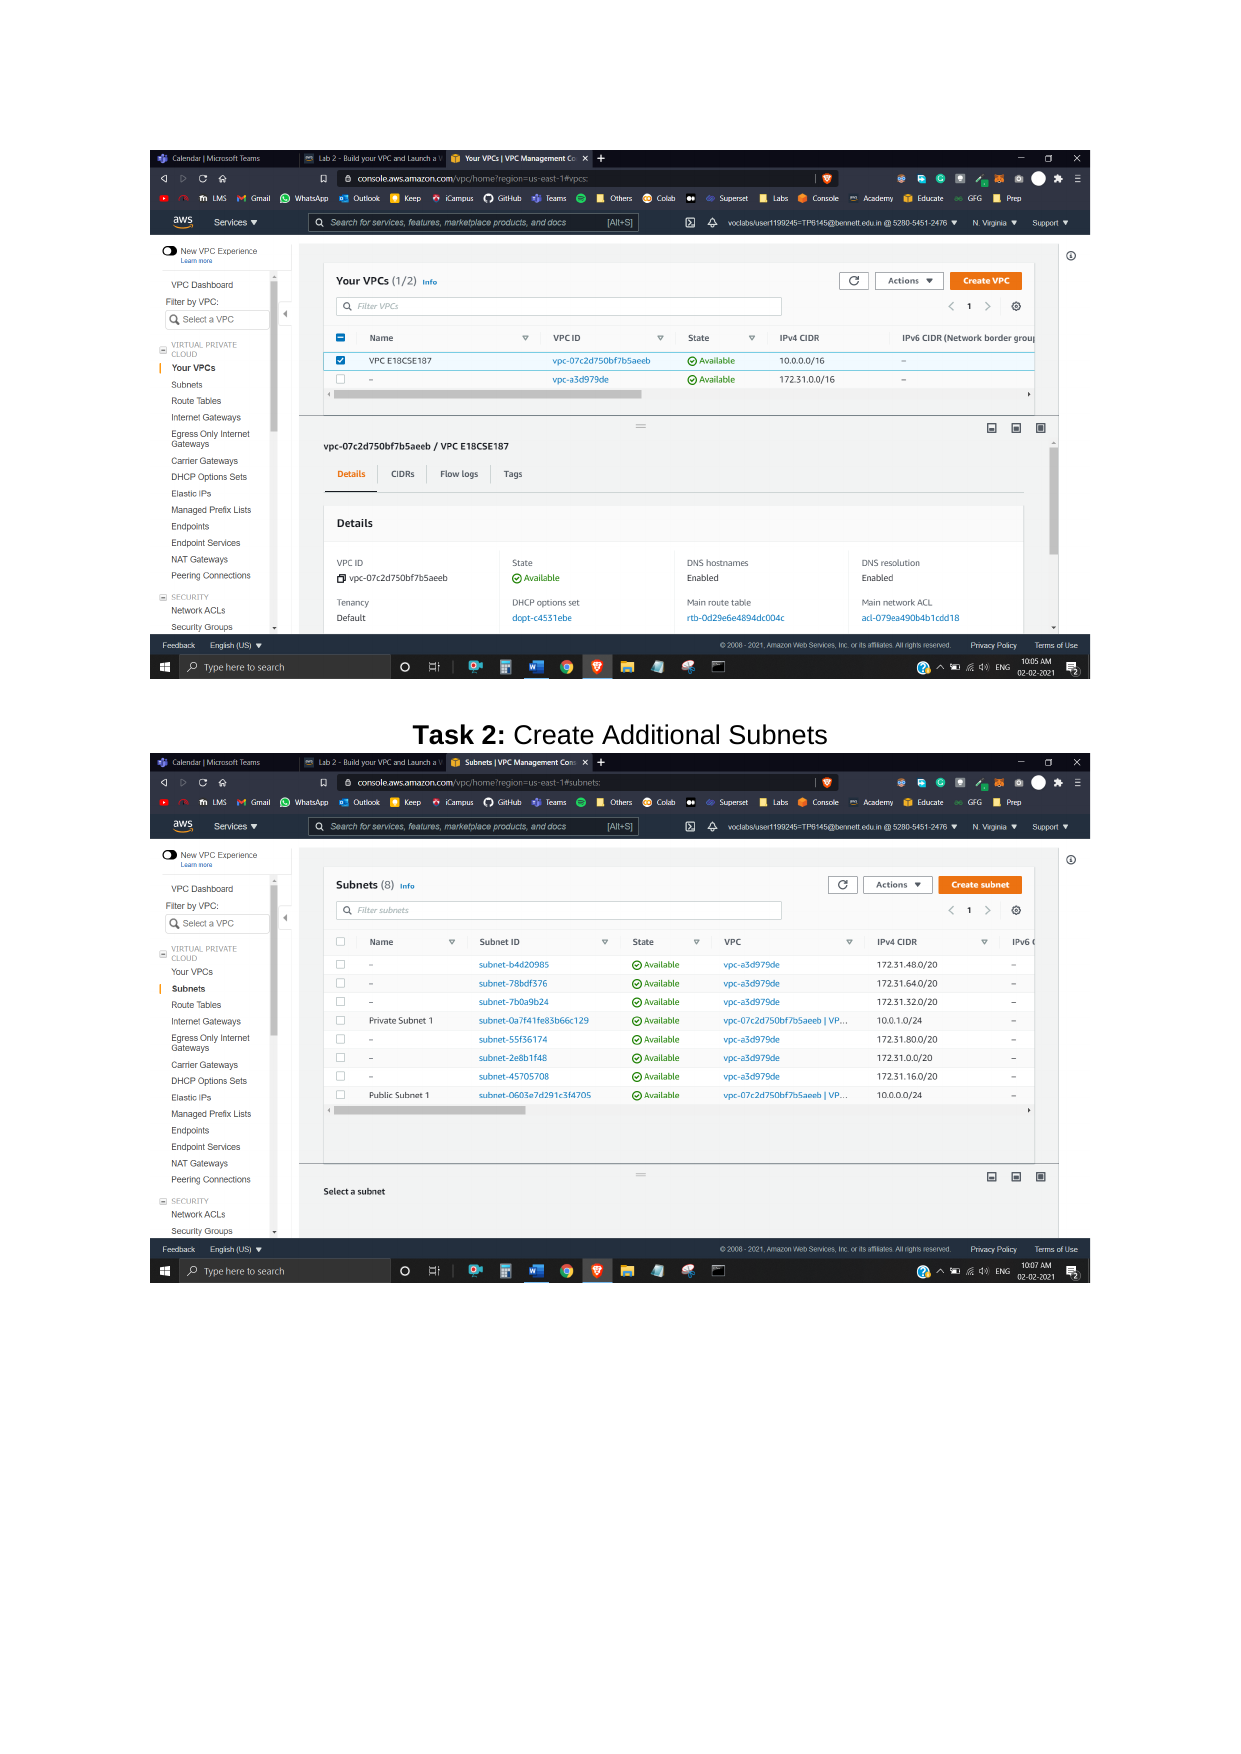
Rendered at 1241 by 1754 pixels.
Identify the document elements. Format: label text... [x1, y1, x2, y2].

picture [150, 753, 1091, 1283]
picture [150, 150, 1091, 679]
text Task 2: Create Additional Subnets [150, 719, 1090, 753]
